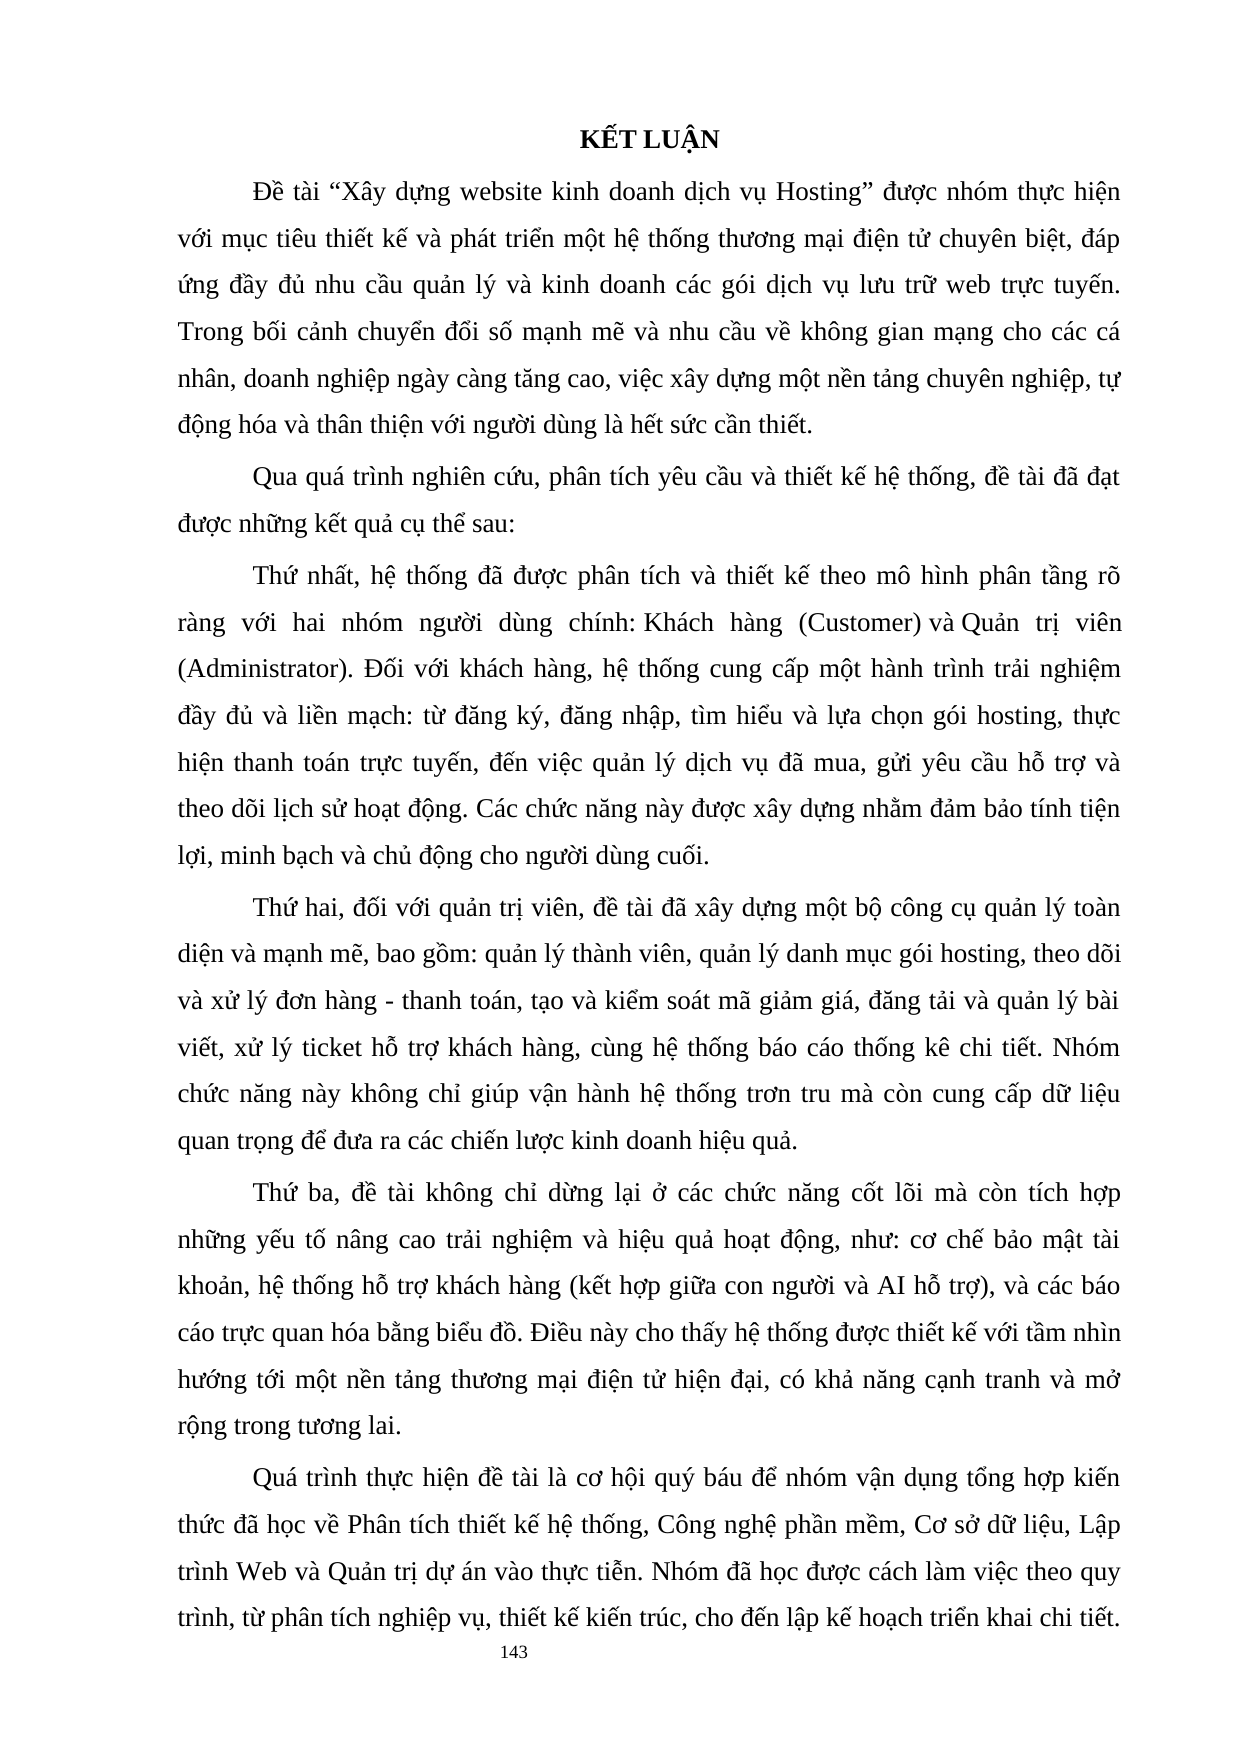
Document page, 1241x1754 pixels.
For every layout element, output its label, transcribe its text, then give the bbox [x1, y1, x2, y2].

subtitle KẾT LUẬN [177, 123, 1122, 154]
text Thứ nhất, hệ thống đã được phân tích và thiết kế theo mô hình phân tầng rõ ràng với hai nhóm người dùng chính: Khách hàng (Customer) và Quản trị viên (Administrator). Đối với khách hàng, hệ thống cung cấp một hành trình trải nghiệm đầy đủ và liền mạch: từ đăng ký, đăng nhập, tìm hiểu và lựa chọn gói hosting, thực hiện thanh toán trực tuyến, đến việc quản lý dịch vụ đã mua, gửi yêu cầu hỗ trợ và theo dõi lịch sử hoạt động. Các chức năng này được xây dựng nhằm đảm bảo tính tiện lợi, minh bạch và chủ động cho người dùng cuối. [177, 559, 1122, 870]
text Thứ hai, đối với quản trị viên, đề tài đã xây dựng một bộ công cụ quản lý toàn diện và mạnh mẽ, bao gồm: quản lý thành viên, quản lý danh mục gói hosting, theo dõi và xử lý đơn hàng - thanh toán, tạo và kiểm soát mã giảm giá, đăng tải và quản lý bài viết, xử lý ticket hỗ trợ khách hàng, cùng hệ thống báo cáo thống kê chi tiết. Nhóm chức năng này không chỉ giúp vận hành hệ thống trơn tru mà còn cung cấp dữ liệu quan trọng để đưa ra các chiến lược kinh doanh hiệu quả. [177, 891, 1122, 1155]
text Đề tài “Xây dựng website kinh doanh dịch vụ Hosting” được nhóm thực hiện với mục tiêu thiết kế và phát triển một hệ thống thương mại điện tử chuyên biệt, đáp ứng đầy đủ nhu cầu quản lý và kinh doanh các gói dịch vụ lưu trữ web trực tuyến. Trong bối cảnh chuyển đổi số mạnh mẽ và nhu cầu về không gian mạng cho các cá nhân, doanh nghiệp ngày càng tăng cao, việc xây dựng một nền tảng chuyên nghiệp, tự động hóa và thân thiện với người dùng là hết sức cần thiết. [177, 175, 1122, 440]
text Quá trình thực hiện đề tài là cơ hội quý báu để nhóm vận dụng tổng hợp kiến thức đã học về Phân tích thiết kế hệ thống, Công nghệ phần mềm, Cơ sở dữ liệu, Lập trình Web và Quản trị dự án vào thực tiễn. Nhóm đã học được cách làm việc theo quy trình, từ phân tích nghiệp vụ, thiết kế kiến trúc, cho đến lập kế hoạch triển khai chi tiết. [177, 1461, 1122, 1632]
text Qua quá trình nghiên cứu, phân tích yêu cầu và thiết kế hệ thống, đề tài đã đạt được những kết quả cụ thể sau: [177, 460, 1122, 538]
text Thứ ba, đề tài không chỉ dừng lại ở các chức năng cốt lõi mà còn tích hợp những yếu tố nâng cao trải nghiệm và hiệu quả hoạt động, như: cơ chế bảo mật tài khoản, hệ thống hỗ trợ khách hàng (kết hợp giữa con người và AI hỗ trợ), và các báo cáo trực quan hóa bằng biểu đồ. Điều này cho thấy hệ thống được thiết kế với tầm nhìn hướng tới một nền tảng thương mại điện tử hiện đại, có khả năng cạnh tranh và mở rộng trong tương lai. [177, 1176, 1122, 1441]
